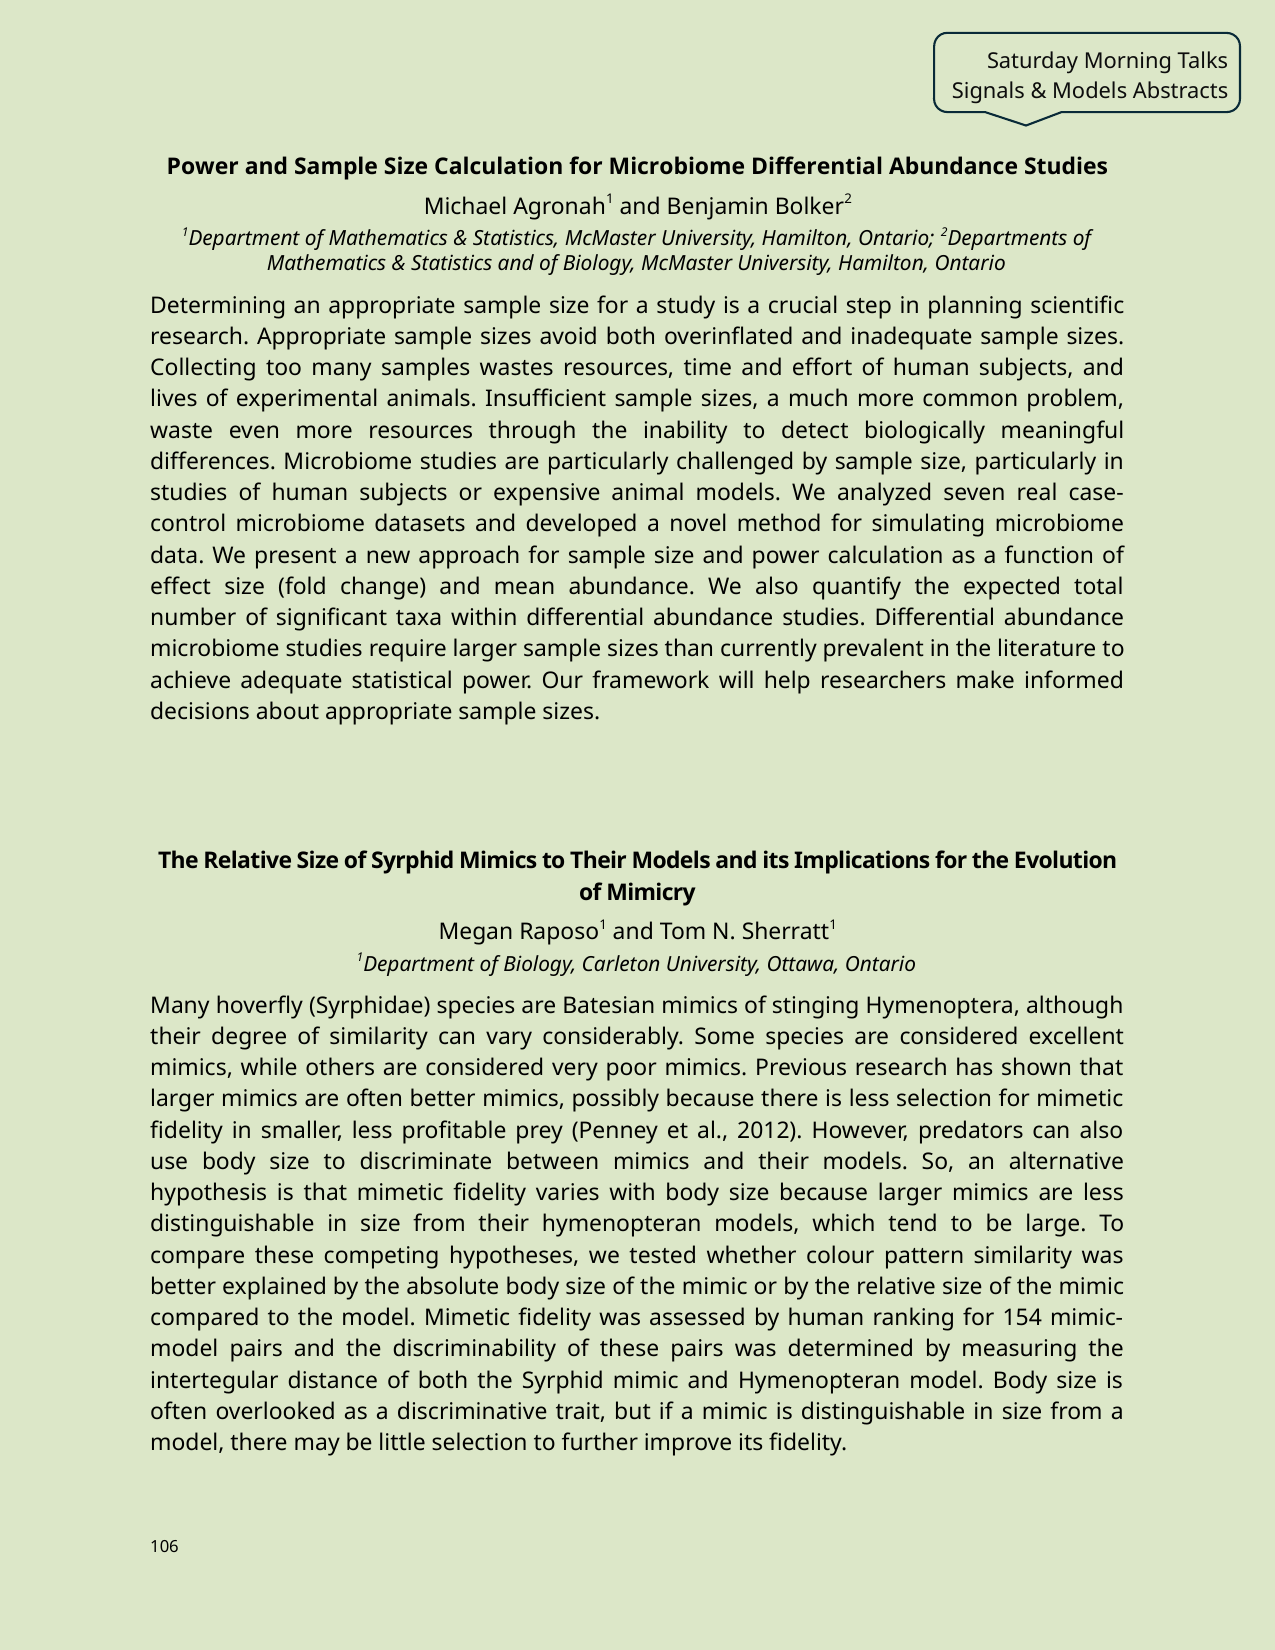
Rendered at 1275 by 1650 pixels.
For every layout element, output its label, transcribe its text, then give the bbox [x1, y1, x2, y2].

text 1Department of Mathematics & Statistics, McMaster University, Hamilton, Ontario; 2Departments of Mathematics & Statistics and of Biology, McMaster University, Hamilton, Ontario [150, 225, 1125, 276]
text Determining an appropriate sample size for a study is a crucial step in planning scientific research. Appropriate sample sizes avoid both overinflated and inadequate sample sizes. Collecting too many samples wastes resources, time and effort of human subjects, and lives of experimental animals. Insufficient sample sizes, a much more common problem, waste even more resources through the inability to detect biologically meaningful differences. Microbiome studies are particularly challenged by sample size, particularly in studies of human subjects or expensive animal models. We analyzed seven real case-control microbiome datasets and developed a novel method for simulating microbiome data. We present a new approach for sample size and power calculation as a function of effect size (fold change) and mean abundance. We also quantify the expected total number of significant taxa within differential abundance studies. Differential abundance microbiome studies require larger sample sizes than currently prevalent in the literature to achieve adequate statistical power. Our framework will help researchers make informed decisions about appropriate sample sizes. [150, 289, 1125, 726]
text Many hoverfly (Syrphidae) species are Batesian mimics of stinging Hymenoptera, although their degree of similarity can vary considerably. Some species are considered excellent mimics, while others are considered very poor mimics. Previous research has shown that larger mimics are often better mimics, possibly because there is less selection for mimetic fidelity in smaller, less profitable prey (Penney et al., 2012). However, predators can also use body size to discriminate between mimics and their models. So, an alternative hypothesis is that mimetic fidelity varies with body size because larger mimics are less distinguishable in size from their hymenopteran models, which tend to be large. To compare these competing hypotheses, we tested whether colour pattern similarity was better explained by the absolute body size of the mimic or by the relative size of the mimic compared to the model. Mimetic fidelity was assessed by human ranking for 154 mimic-model pairs and the discriminability of these pairs was determined by measuring the intertegular distance of both the Syrphid mimic and Hymenopteran model. Body size is often overlooked as a discriminative trait, but if a mimic is distinguishable in size from a model, there may be little selection to further improve its fidelity. [150, 988, 1125, 1457]
title Power and Sample Size Calculation for Microbiome Differential Abundance Studies [150, 150, 1125, 181]
title The Relative Size of Syrphid Mimics to Their Models and its Implications for the Evolution of Mimicry [150, 844, 1125, 907]
list Megan Raposo1 and Tom N. Sherratt1 [150, 915, 1125, 946]
list Michael Agronah1 and Benjamin Bolker2 [150, 189, 1125, 221]
text 1Department of Biology, Carleton University, Ottawa, Ontario [150, 951, 1125, 976]
